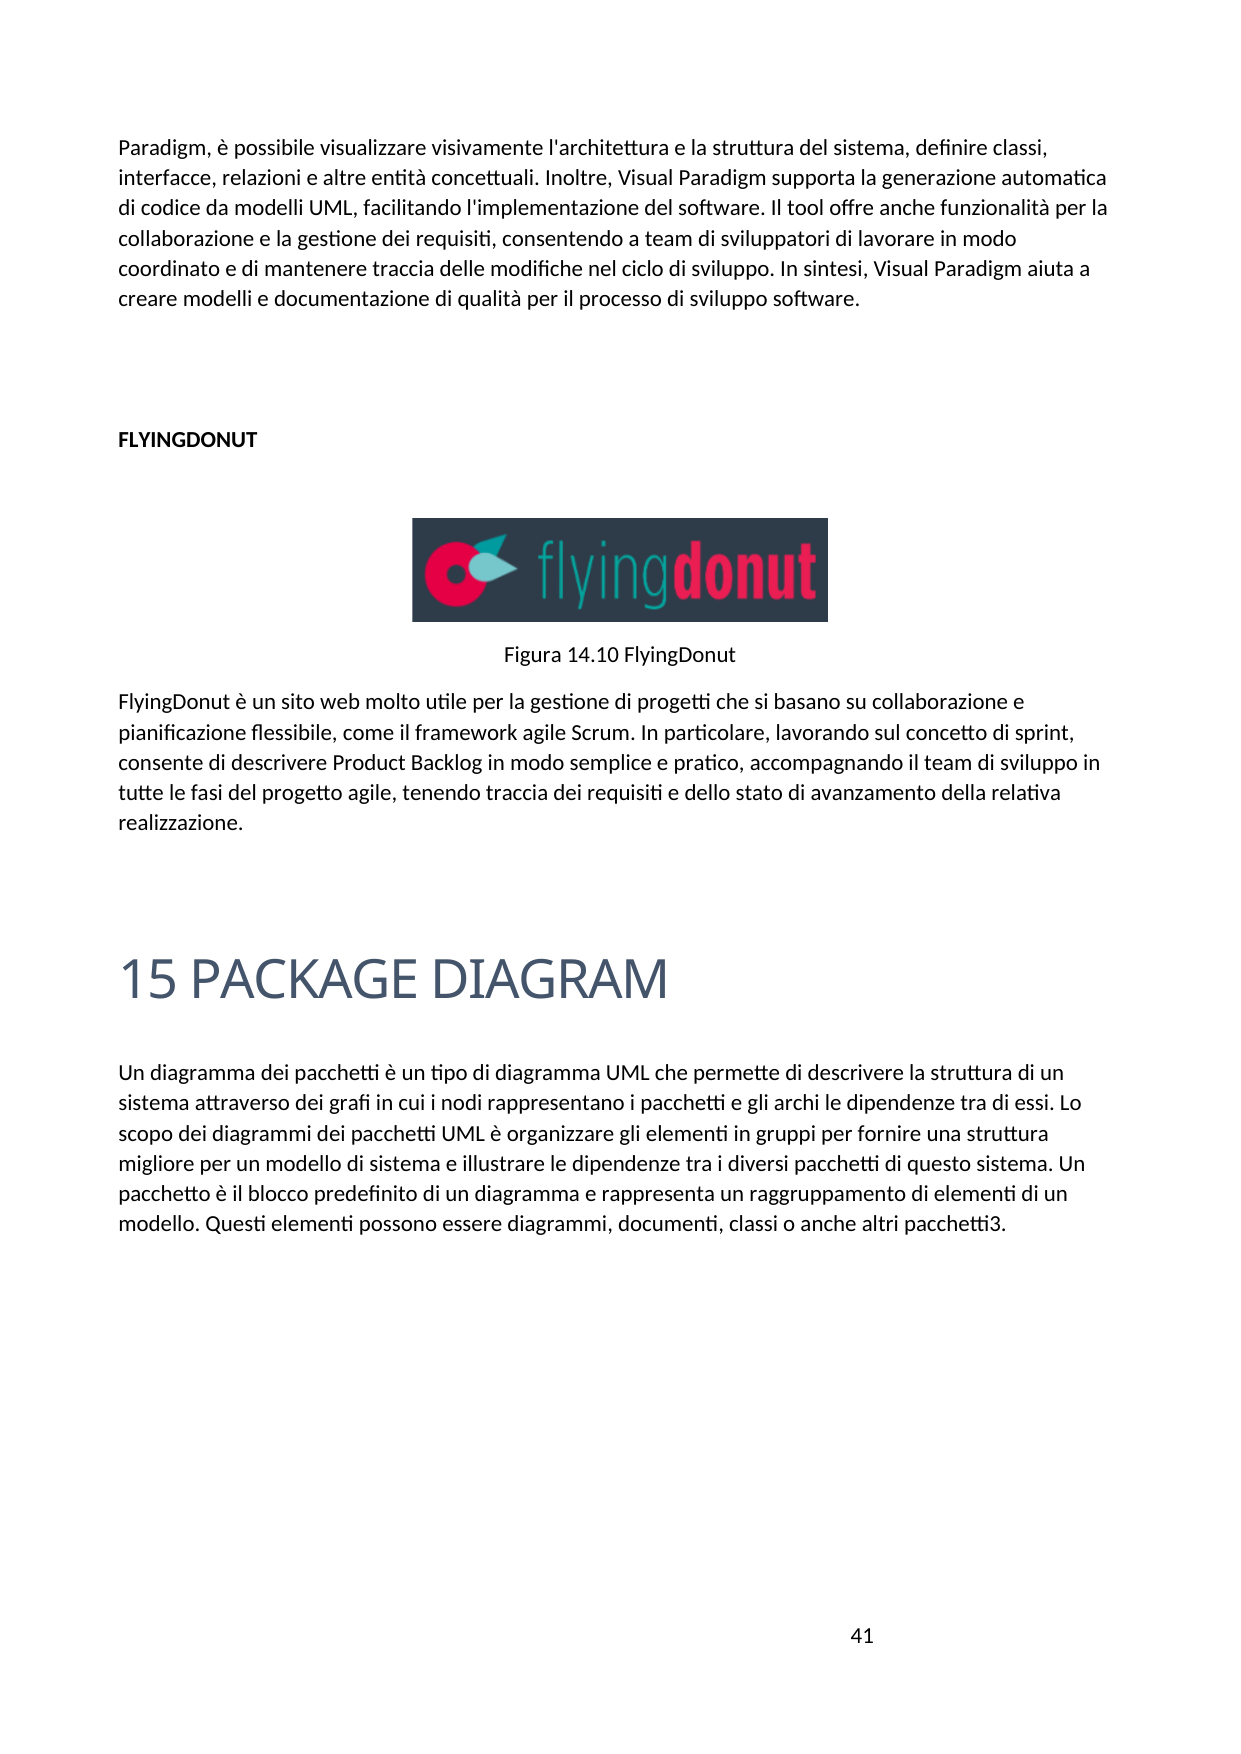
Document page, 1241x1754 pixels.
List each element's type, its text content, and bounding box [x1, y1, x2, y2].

title 15 PACKAGE DIAGRAM [118, 949, 1122, 1011]
text Un diagramma dei pacchetti è un tipo di diagramma UML che permette di descrivere la struttura di un sistema attraverso dei grafi in cui i nodi rappresentano i pacchetti e gli archi le dipendenze tra di essi. Lo scopo dei diagrammi dei pacchetti UML è organizzare gli elementi in gruppi per fornire una struttura migliore per un modello di sistema e illustrare le dipendenze tra i diversi pacchetti di questo sistema. Un pacchetto è il blocco predefinito di un diagramma e rappresenta un raggruppamento di elementi di un modello. Questi elementi possono essere diagrammi, documenti, classi o anche altri pacchetti3. [118, 1058, 1122, 1237]
text FlyingDonut è un sito web molto utile per la gestione di progetti che si basano su collaborazione e pianificazione flessibile, come il framework agile Scrum. In particolare, lavorando sul concetto di sprint, consente di descrivere Product Backlog in modo semplice e pratico, accompagnando il team di sviluppo in tutte le fasi del progetto agile, tenendo traccia dei requisiti e dello stato di avanzamento della relativa realizzazione. [118, 687, 1122, 836]
text FLYINGDONUT [118, 425, 1122, 453]
text Figura 14.10 FlyingDonut [118, 641, 1122, 668]
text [118, 133, 1122, 312]
